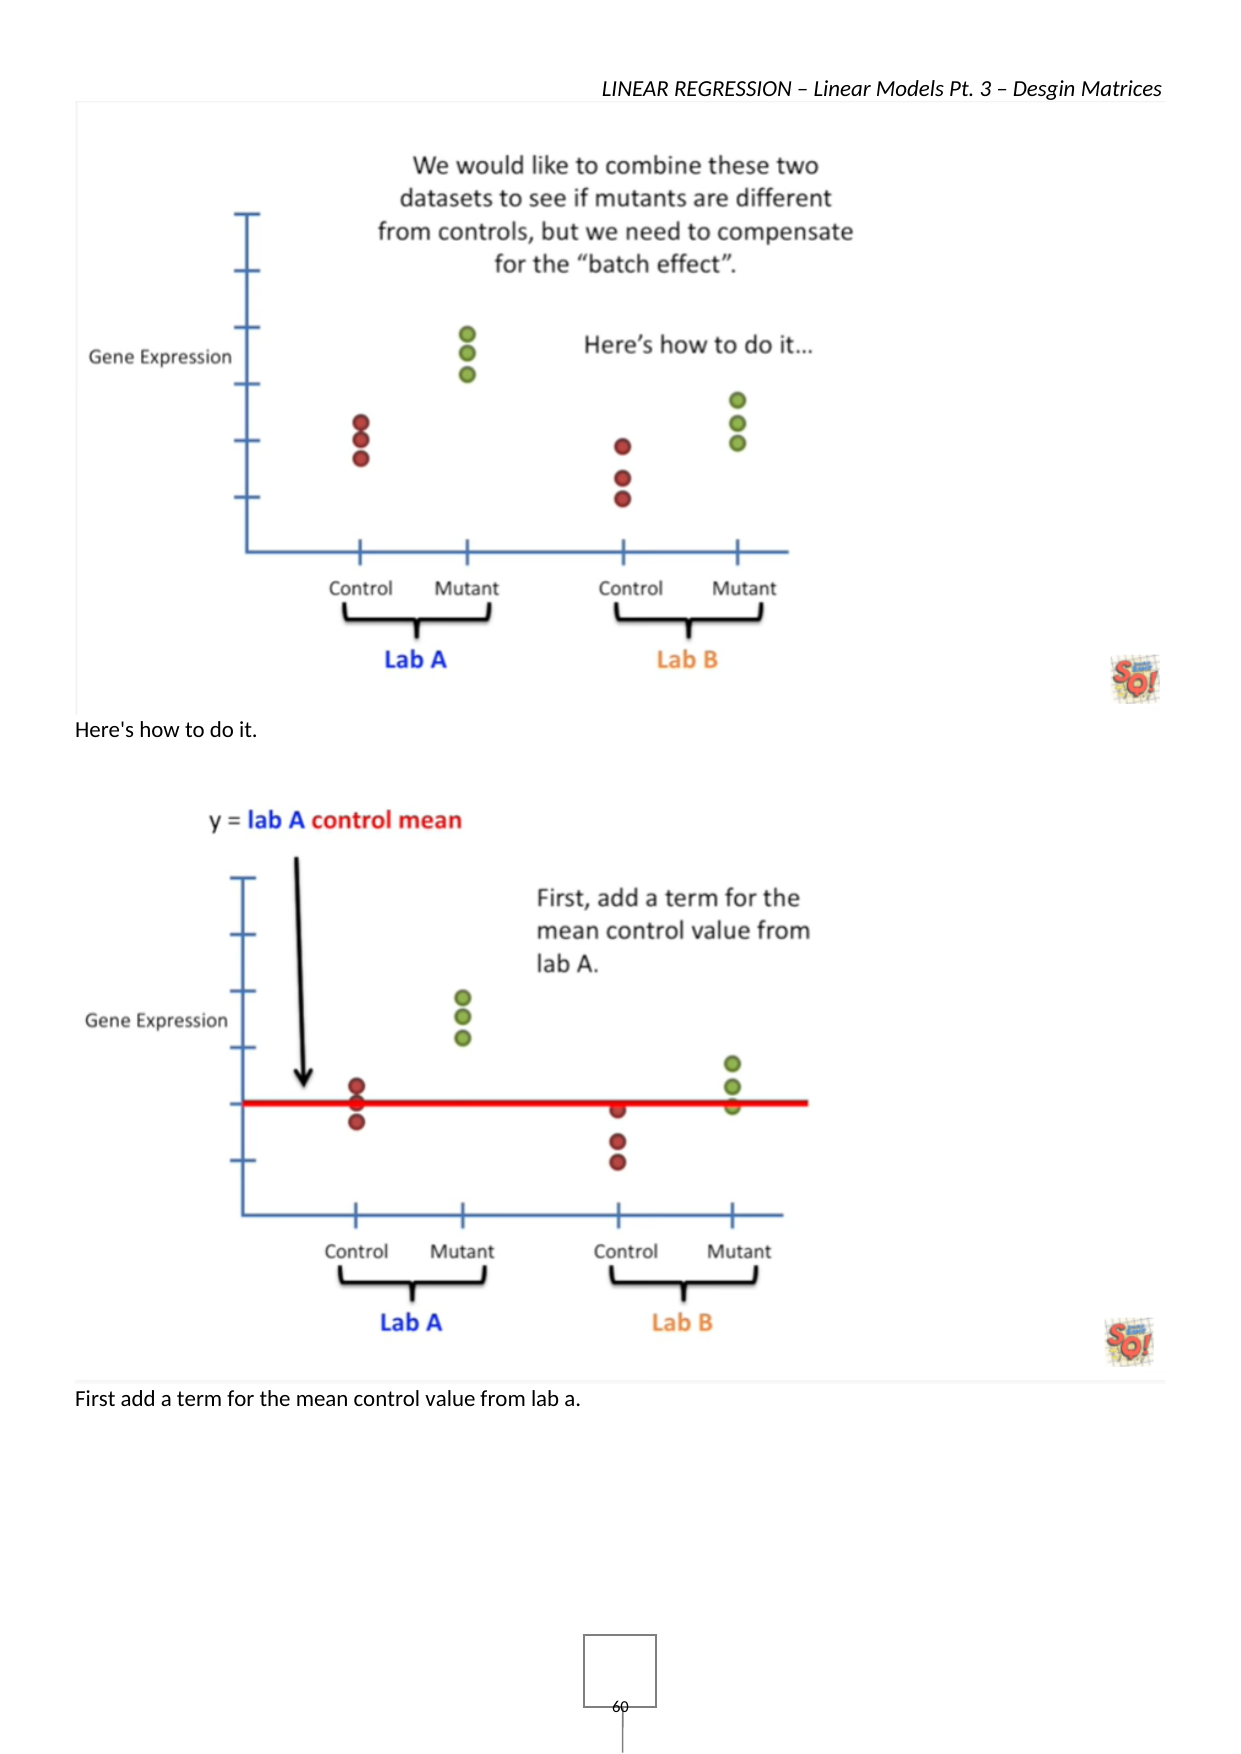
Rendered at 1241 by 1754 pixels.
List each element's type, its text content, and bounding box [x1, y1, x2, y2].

picture [75, 101, 1166, 715]
picture [75, 771, 1166, 1384]
text Here's how to do it. [75, 715, 1165, 743]
text First add a term for the mean control value from lab a. [75, 1384, 1165, 1412]
